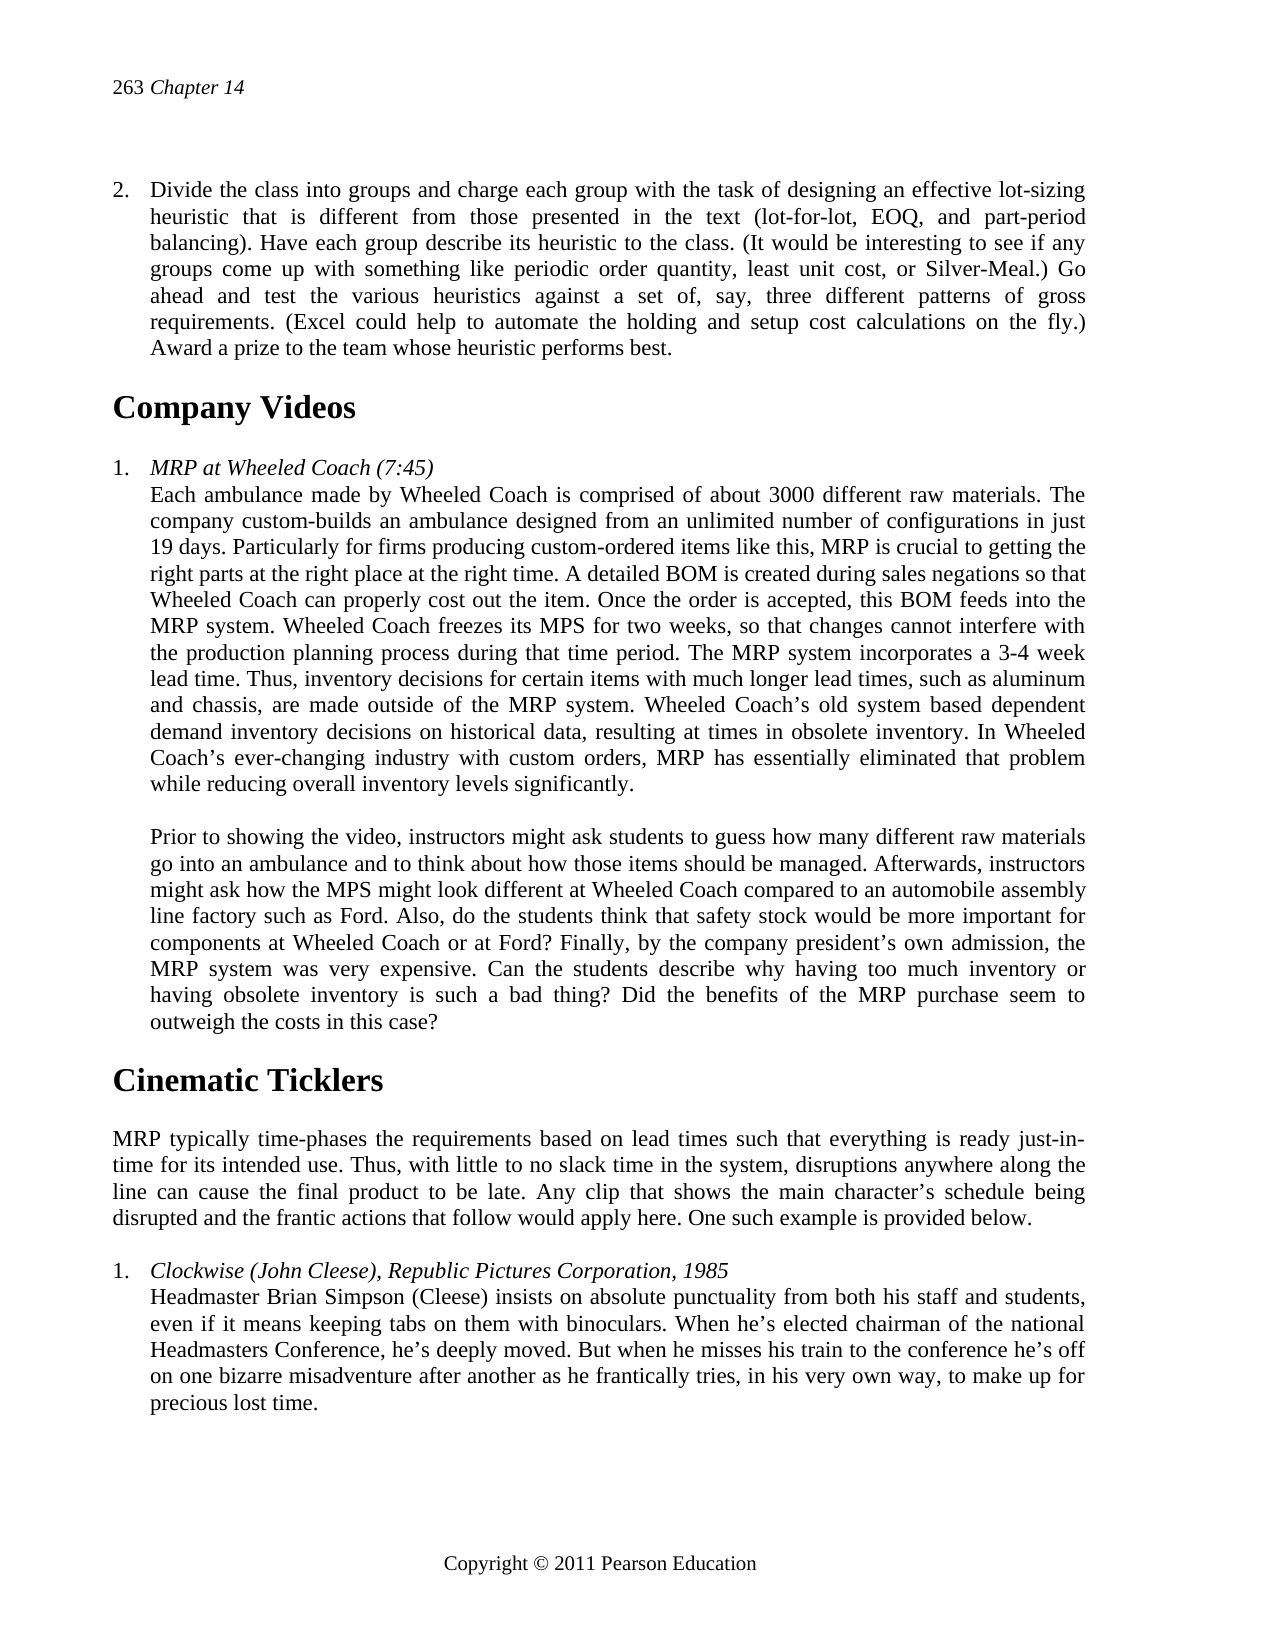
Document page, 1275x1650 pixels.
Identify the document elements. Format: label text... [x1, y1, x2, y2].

text Cinematic Ticklers [112, 1060, 1087, 1099]
text 1. Clockwise (John Cleese), Republic Pictures Corporation, 1985 [112, 1257, 1087, 1283]
text Prior to showing the video, instructors might ask students to guess how many different raw materials go into an ambulance and to think about how those items should be managed. Afterwards, instructors might ask how the MPS might look different at Wheeled Coach compared to an automobile assembly line factory such as Ford. Also, do the students think that safety stock would be more important for components at Wheeled Coach or at Ford? Finally, by the company president’s own admission, the MRP system was very expensive. Can the students describe why having too much inventory or having obsolete inventory is such a bad thing? Did the benefits of the MRP purchase seem to outweigh the costs in this case? [112, 823, 1087, 1034]
text 2. Divide the class into groups and charge each group with the task of designing an effective lot-sizing heuristic that is different from those presented in the text (lot-for-lot, EOQ, and part-period balancing). Have each group describe its heuristic to the class. (It would be interesting to see if any groups come up with something like periodic order quantity, least unit cost, or Silver-Meal.) Go ahead and test the various heuristics against a set of, say, three different patterns of gross requirements. (Excel could help to automate the holding and setup cost calculations on the fly.) Award a prize to the team whose heuristic performs best. [112, 176, 1087, 361]
text Each ambulance made by Wheeled Coach is comprised of about 3000 different raw materials. The company custom-builds an ambulance designed from an unlimited number of configurations in just 19 days. Particularly for firms producing custom-ordered items like this, MRP is crucial to getting the right parts at the right place at the right time. A detailed BOM is created during sales negations so that Wheeled Coach can properly cost out the item. Once the order is accepted, this BOM feeds into the MRP system. Wheeled Coach freezes its MPS for two weeks, so that changes cannot interfere with the production planning process during that time period. The MRP system incorporates a 3-4 week lead time. Thus, inventory decisions for certain items with much longer lead times, such as aluminum and chassis, are made outside of the MRP system. Wheeled Coach’s old system based dependent demand inventory decisions on historical data, resulting at times in obsolete inventory. In Wheeled Coach’s ever-changing industry with custom orders, MRP has essentially eliminated that problem while reducing overall inventory levels significantly. [112, 481, 1087, 797]
text MRP typically time-phases the requirements based on lead times such that everything is ready just-in-time for its intended use. Thus, with little to no slack time in the system, disruptions anywhere along the line can cause the final product to be late. Any clip that shows the main character’s schedule being disrupted and the frantic actions that follow would apply here. One such example is provided below. [112, 1125, 1087, 1231]
text Company Videos [112, 387, 1087, 454]
text Headmaster Brian Simpson (Cleese) insists on absolute punctuality from both his staff and students, even if it means keeping tabs on them with binoculars. When he’s elected chairman of the national Headmasters Conference, he’s deeply moved. But when he misses his train to the conference he’s off on one bizarre misadventure after another as he frantically tries, in his very own way, to make up for precious lost time. [112, 1283, 1087, 1415]
text 1. MRP at Wheeled Coach (7:45) [112, 454, 1087, 481]
